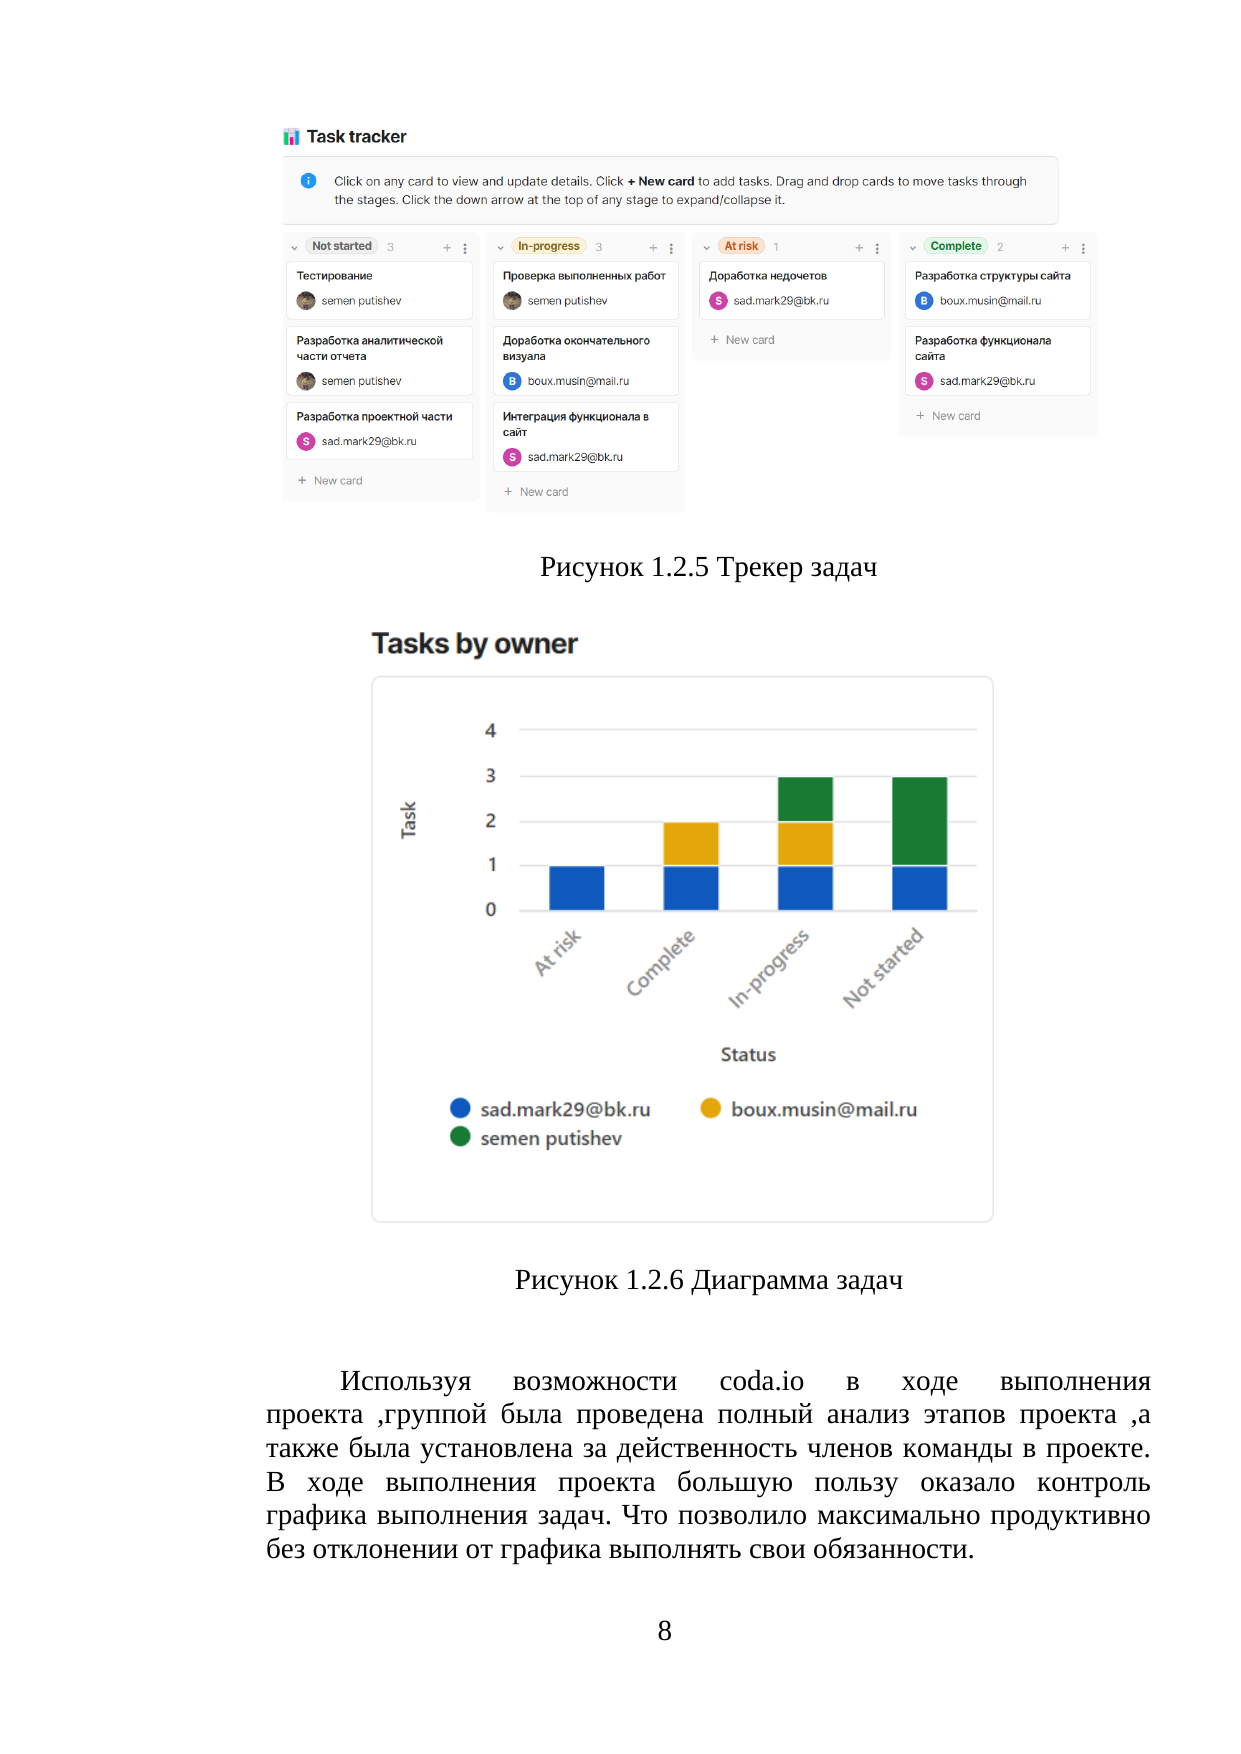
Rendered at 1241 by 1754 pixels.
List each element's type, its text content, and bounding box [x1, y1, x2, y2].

list Рисунок 1.2.5 Трекер задач [266, 549, 1152, 583]
picture [282, 118, 1135, 516]
picture [369, 616, 1049, 1229]
list Используя возможности coda.io в ходе выполнения проекта ,группой была проведена полный анализ этапов проекта ,а также была установлена за действенность членов команды в проекте. В ходе выполнения проекта большую пользу оказало контроль графика выполнения задач. Что позволило максимально продуктивно без отклонении от графика выполнять свои обязанности. [266, 1363, 1152, 1564]
list Рисунок 1.2.6 Диаграмма задач [266, 1262, 1152, 1296]
